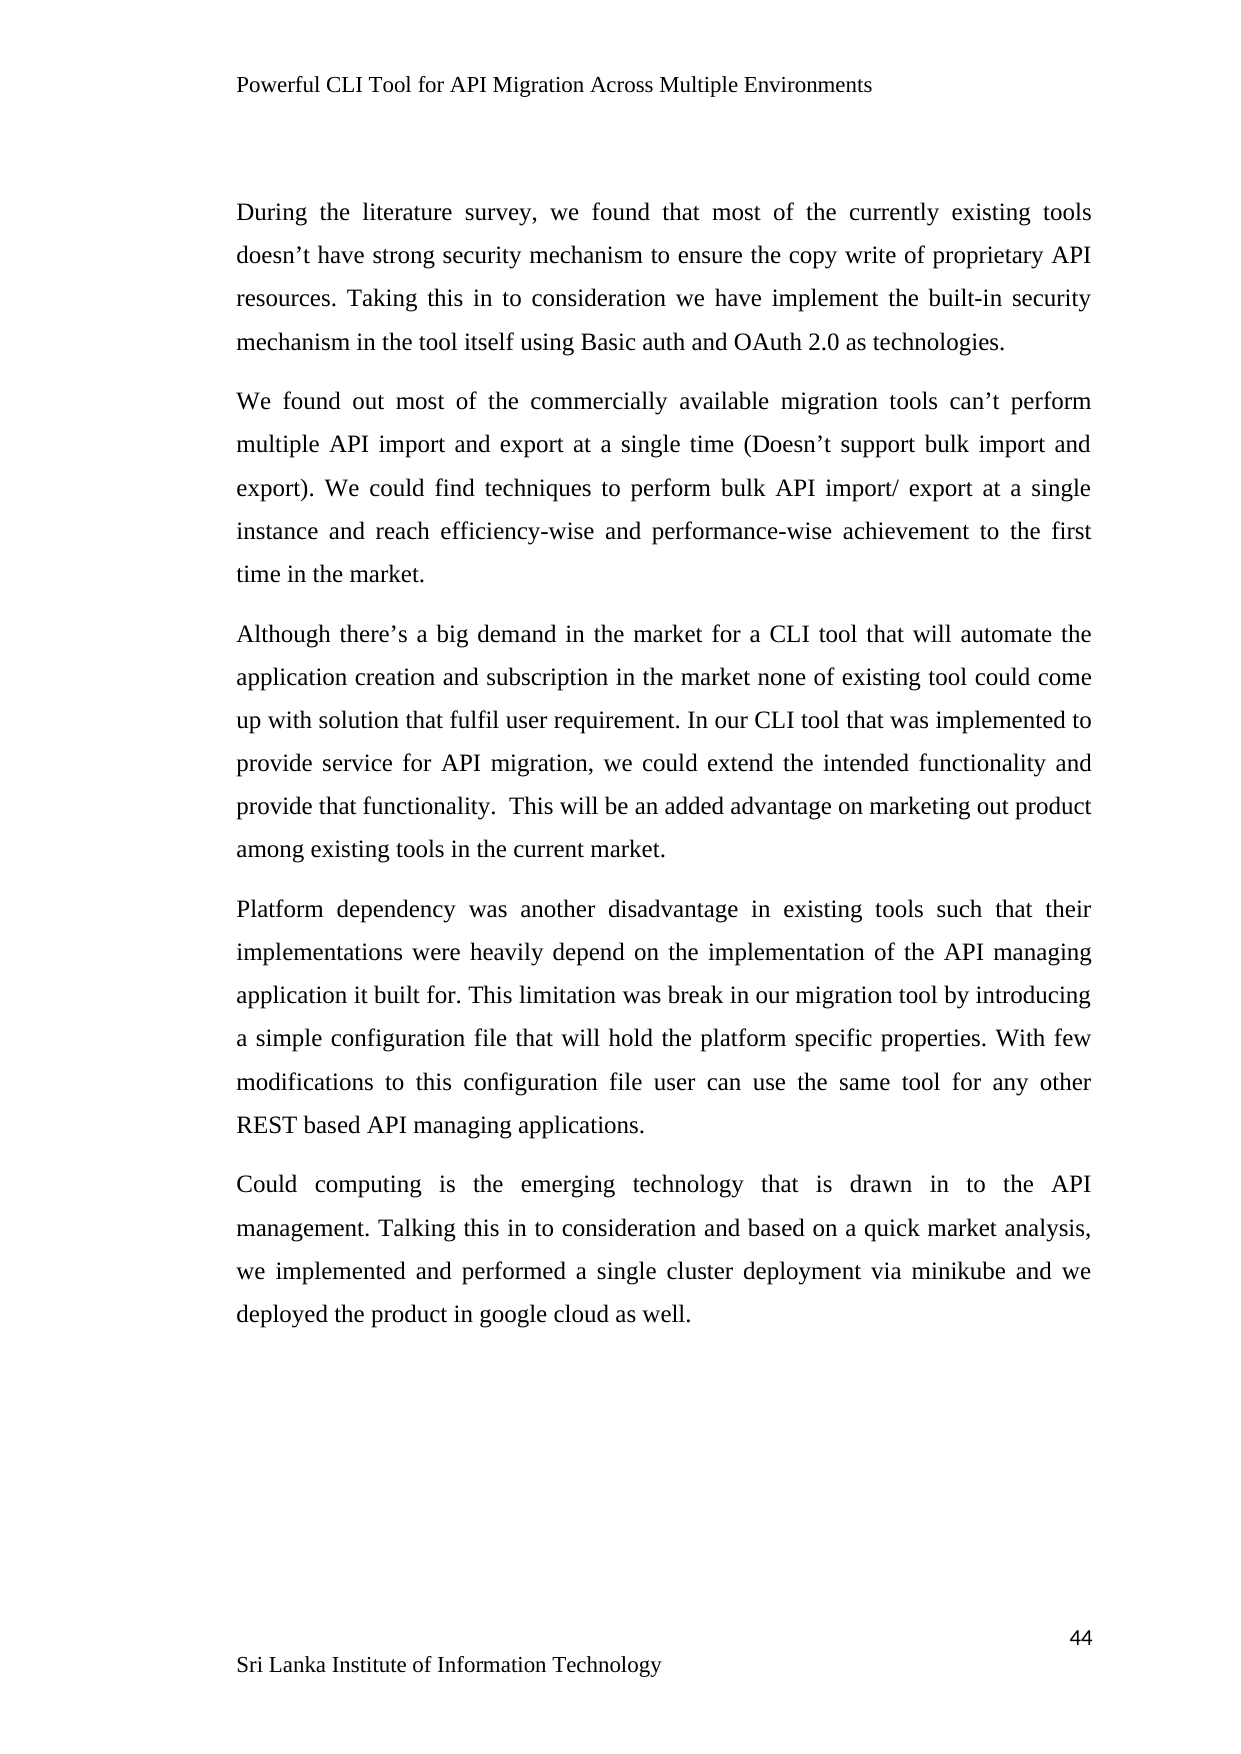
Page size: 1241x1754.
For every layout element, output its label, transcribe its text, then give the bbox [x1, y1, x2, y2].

text Platform dependency was another disadvantage in existing tools such that their implementations were heavily depend on the implementation of the API managing application it built for. This limitation was break in our migration tool by introducing a simple configuration file that will hold the platform specific properties. With few modifications to this configuration file user can use the same tool for any other REST based API managing applications. [236, 894, 1092, 1138]
text Although there’s a big demand in the market for a CLI tool that will automate the application creation and subscription in the market none of existing tool could come up with solution that fulfil user requirement. In our CLI tool that was implemented to provide service for API migration, we could extend the intended functionality and provide that functionality. This will be an added advantage on marketing out product among existing tools in the current market. [236, 619, 1092, 863]
text Could computing is the emerging technology that is drawn in to the API management. Talking this in to consideration and based on a quick market analysis, we implemented and performed a single cluster deployment via minikube and we deployed the product in google cloud as well. [236, 1169, 1092, 1328]
text We found out most of the commercially available migration tools can’t perform multiple API import and export at a single time (Doesn’t support bulk import and export). We could find techniques to perform bulk API import/ export at a single instance and reach efficiency-wise and performance-wise achievement to the first time in the market. [236, 386, 1092, 588]
text During the literature survey, we found that most of the currently existing tools doesn’t have strong security mechanism to ensure the copy write of proprietary API resources. Taking this in to consideration we have implement the built-in security mechanism in the tool itself using Basic auth and OAuth 2.0 as technologies. [236, 197, 1092, 355]
